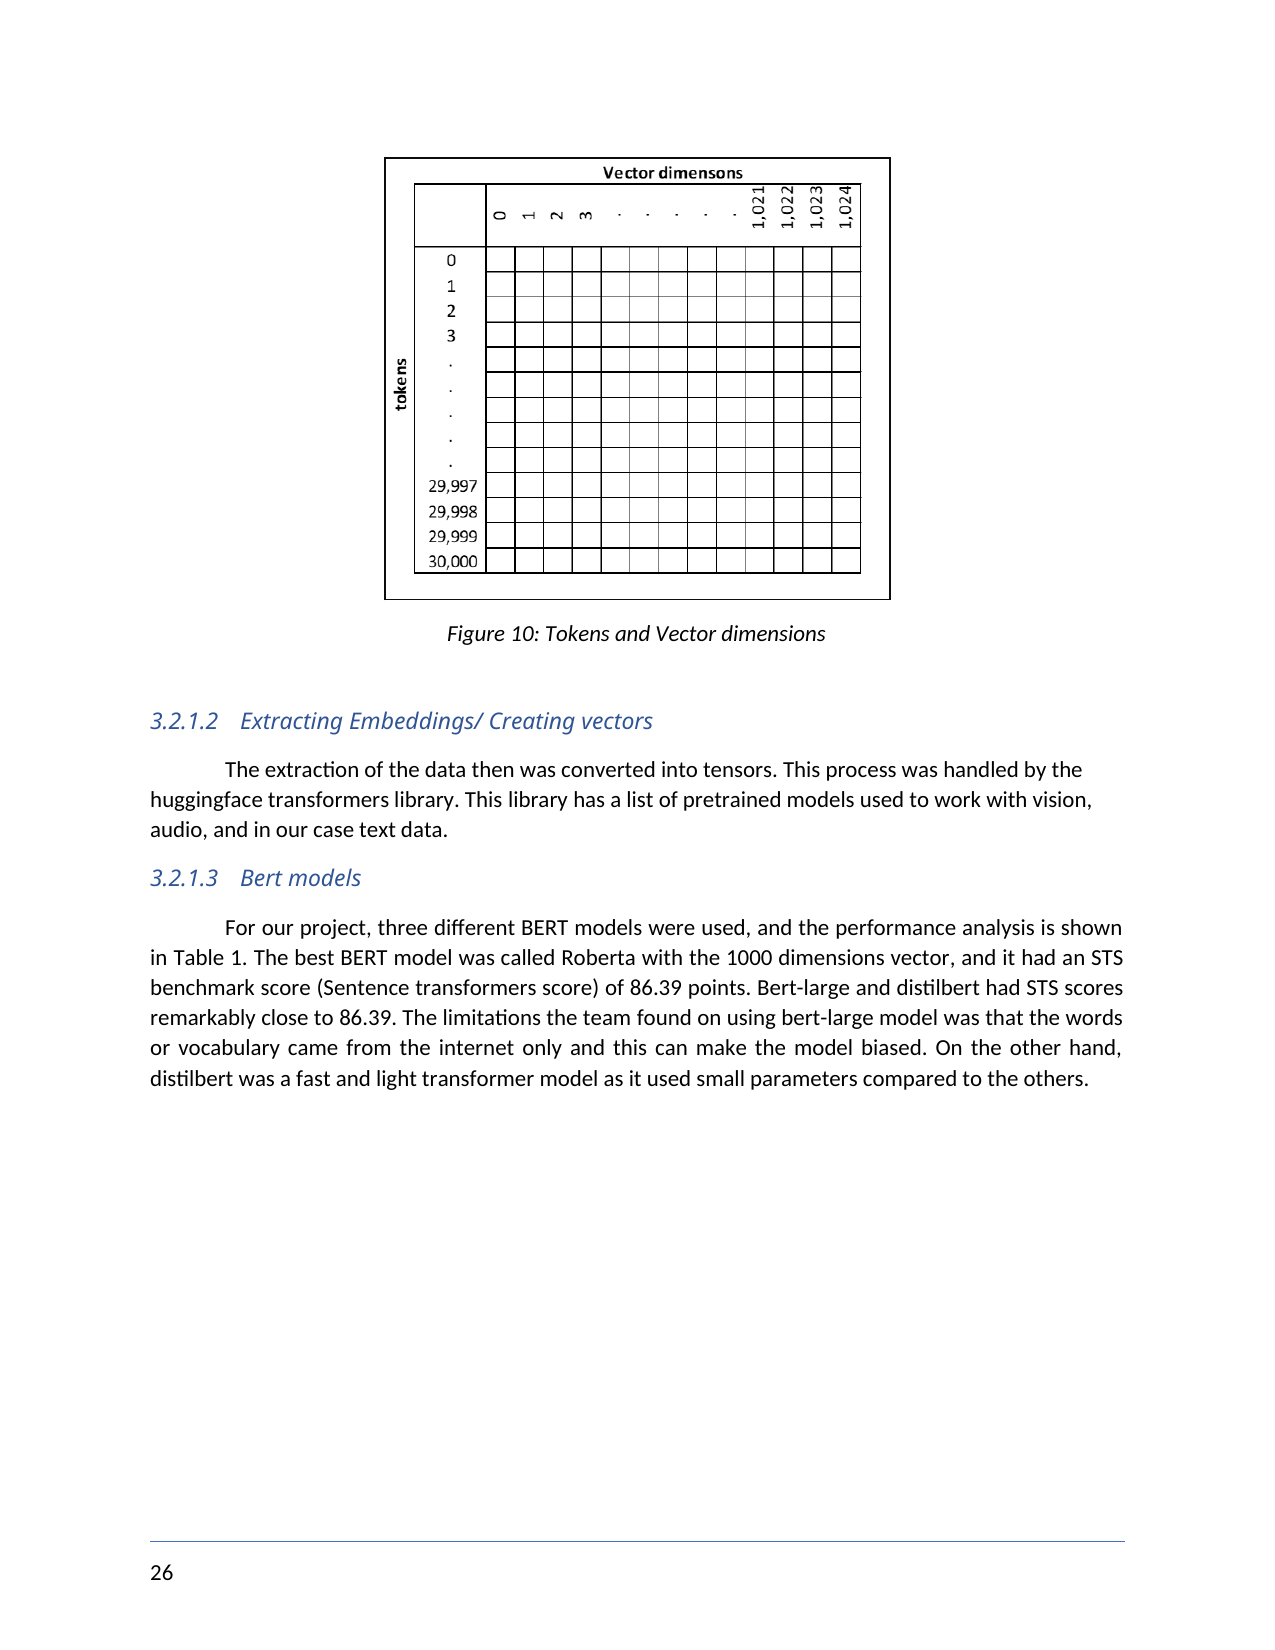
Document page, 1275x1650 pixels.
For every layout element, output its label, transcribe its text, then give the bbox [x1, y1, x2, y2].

subtitle Bert models [150, 862, 1125, 893]
text Figure 10: Tokens and Vector dimensions [150, 619, 1125, 647]
picture [386, 159, 889, 599]
text For our project, three different BERT models were used, and the performance analysis is shown in Table 1. The best BERT model was called Roberta with the 1000 dimensions vector, and it had an STS benchmark score (Sentence transformers score) of 86.39 points. Bert-large and distilbert had STS scores remarkably close to 86.39. The limitations the team found on using bert-large model was that the words or vocabulary came from the internet only and this can make the model biased. On the other hand, distilbert was a fast and light transformer model as it used small parameters compared to the others. [150, 913, 1125, 1092]
text The extraction of the data then was converted into tensors. This process was handled by the huggingface transformers library. This library has a list of pretrained models used to work with vision, audio, and in our case text data. [150, 755, 1125, 843]
subtitle Extracting Embeddings/ Creating vectors [150, 704, 1125, 736]
